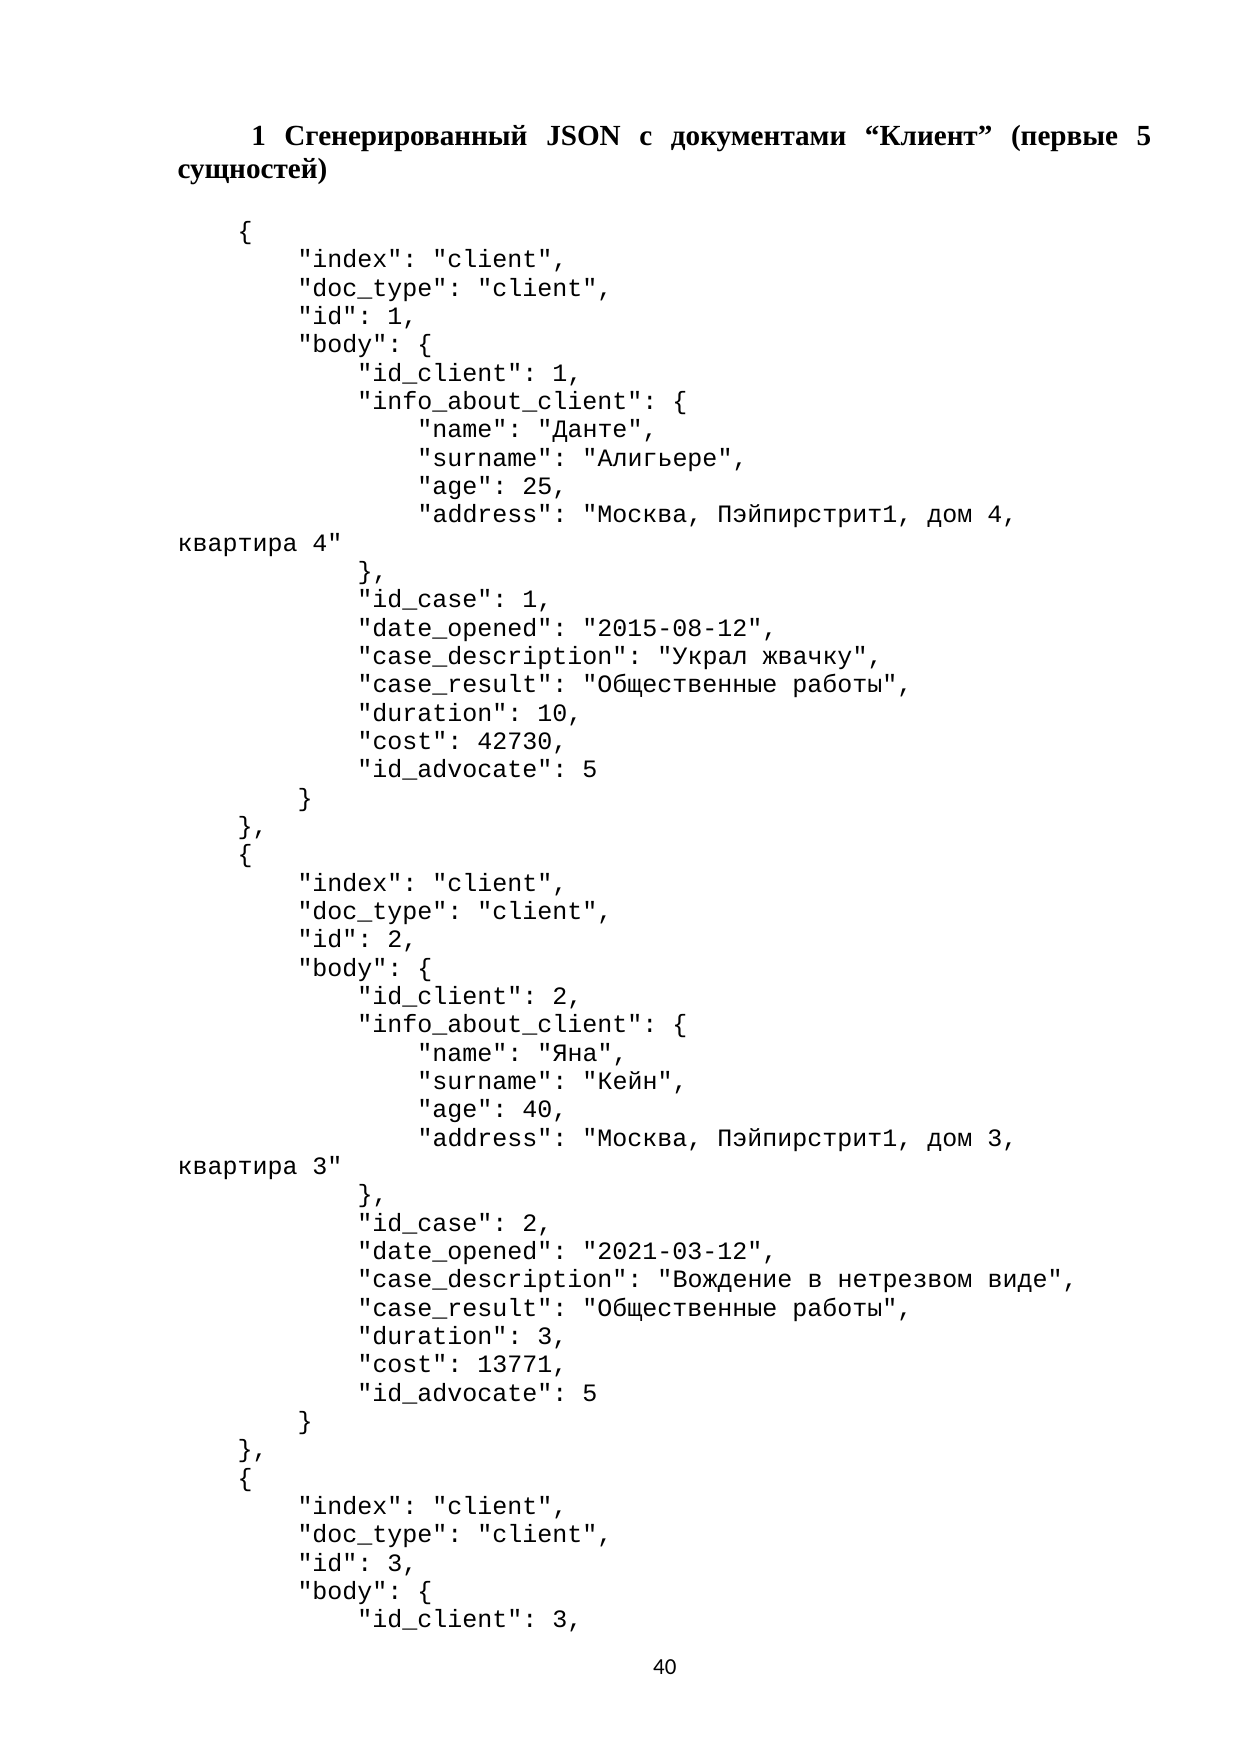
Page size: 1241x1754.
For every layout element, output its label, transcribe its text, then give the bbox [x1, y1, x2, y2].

text "id": 1, [177, 304, 1152, 332]
text "info_about_client": { [177, 389, 1152, 417]
text "body": { [177, 955, 1152, 984]
text "doc_type": "client", [177, 275, 1152, 304]
text "cost": 42730, [177, 729, 1152, 757]
text } [177, 785, 1152, 814]
text "cost": 13771, [177, 1352, 1152, 1380]
text 1 Сгенерированный JSON с документами “Клиент” (первые 5 сущностей) [177, 118, 1152, 185]
text "date_opened": "2015-08-12", [177, 615, 1152, 644]
text }, [177, 1182, 1152, 1210]
text "id_client": 2, [177, 984, 1152, 1012]
text "index": "client", [177, 247, 1152, 275]
text "name": "Данте", [177, 417, 1152, 445]
text "body": { [177, 332, 1152, 360]
text "index": "client", [177, 1494, 1152, 1522]
text "id_case": 1, [177, 587, 1152, 615]
text "id_advocate": 5 [177, 757, 1152, 785]
text }, [177, 1437, 1152, 1465]
text { [177, 219, 1152, 247]
text "id": 2, [177, 927, 1152, 955]
text "address": "Москва, Пэйпирстрит1, дом 4, квартира 4" [177, 502, 1152, 559]
text "doc_type": "client", [177, 899, 1152, 927]
text "case_description": "Вождение в нетрезвом виде", [177, 1267, 1152, 1295]
text "id_client": 3, [177, 1607, 1152, 1635]
text }, [177, 814, 1152, 842]
text "id_advocate": 5 [177, 1380, 1152, 1409]
text "id_client": 1, [177, 360, 1152, 389]
text "date_opened": "2021-03-12", [177, 1239, 1152, 1267]
text { [177, 1465, 1152, 1494]
text "surname": "Кейн", [177, 1069, 1152, 1097]
text "case_result": "Общественные работы", [177, 672, 1152, 700]
text "name": "Яна", [177, 1040, 1152, 1069]
text "duration": 3, [177, 1324, 1152, 1352]
text "index": "client", [177, 870, 1152, 899]
text "age": 25, [177, 474, 1152, 502]
text }, [177, 559, 1152, 587]
text } [177, 1409, 1152, 1437]
text "case_result": "Общественные работы", [177, 1295, 1152, 1324]
text "age": 40, [177, 1097, 1152, 1125]
text "body": { [177, 1579, 1152, 1607]
text "duration": 10, [177, 700, 1152, 729]
text "id_case": 2, [177, 1210, 1152, 1239]
text "surname": "Алигьере", [177, 445, 1152, 474]
text { [177, 842, 1152, 870]
text "doc_type": "client", [177, 1522, 1152, 1550]
text "id": 3, [177, 1550, 1152, 1579]
text "address": "Москва, Пэйпирстрит1, дом 3, квартира 3" [177, 1125, 1152, 1182]
text "case_description": "Украл жвачку", [177, 644, 1152, 672]
text "info_about_client": { [177, 1012, 1152, 1040]
